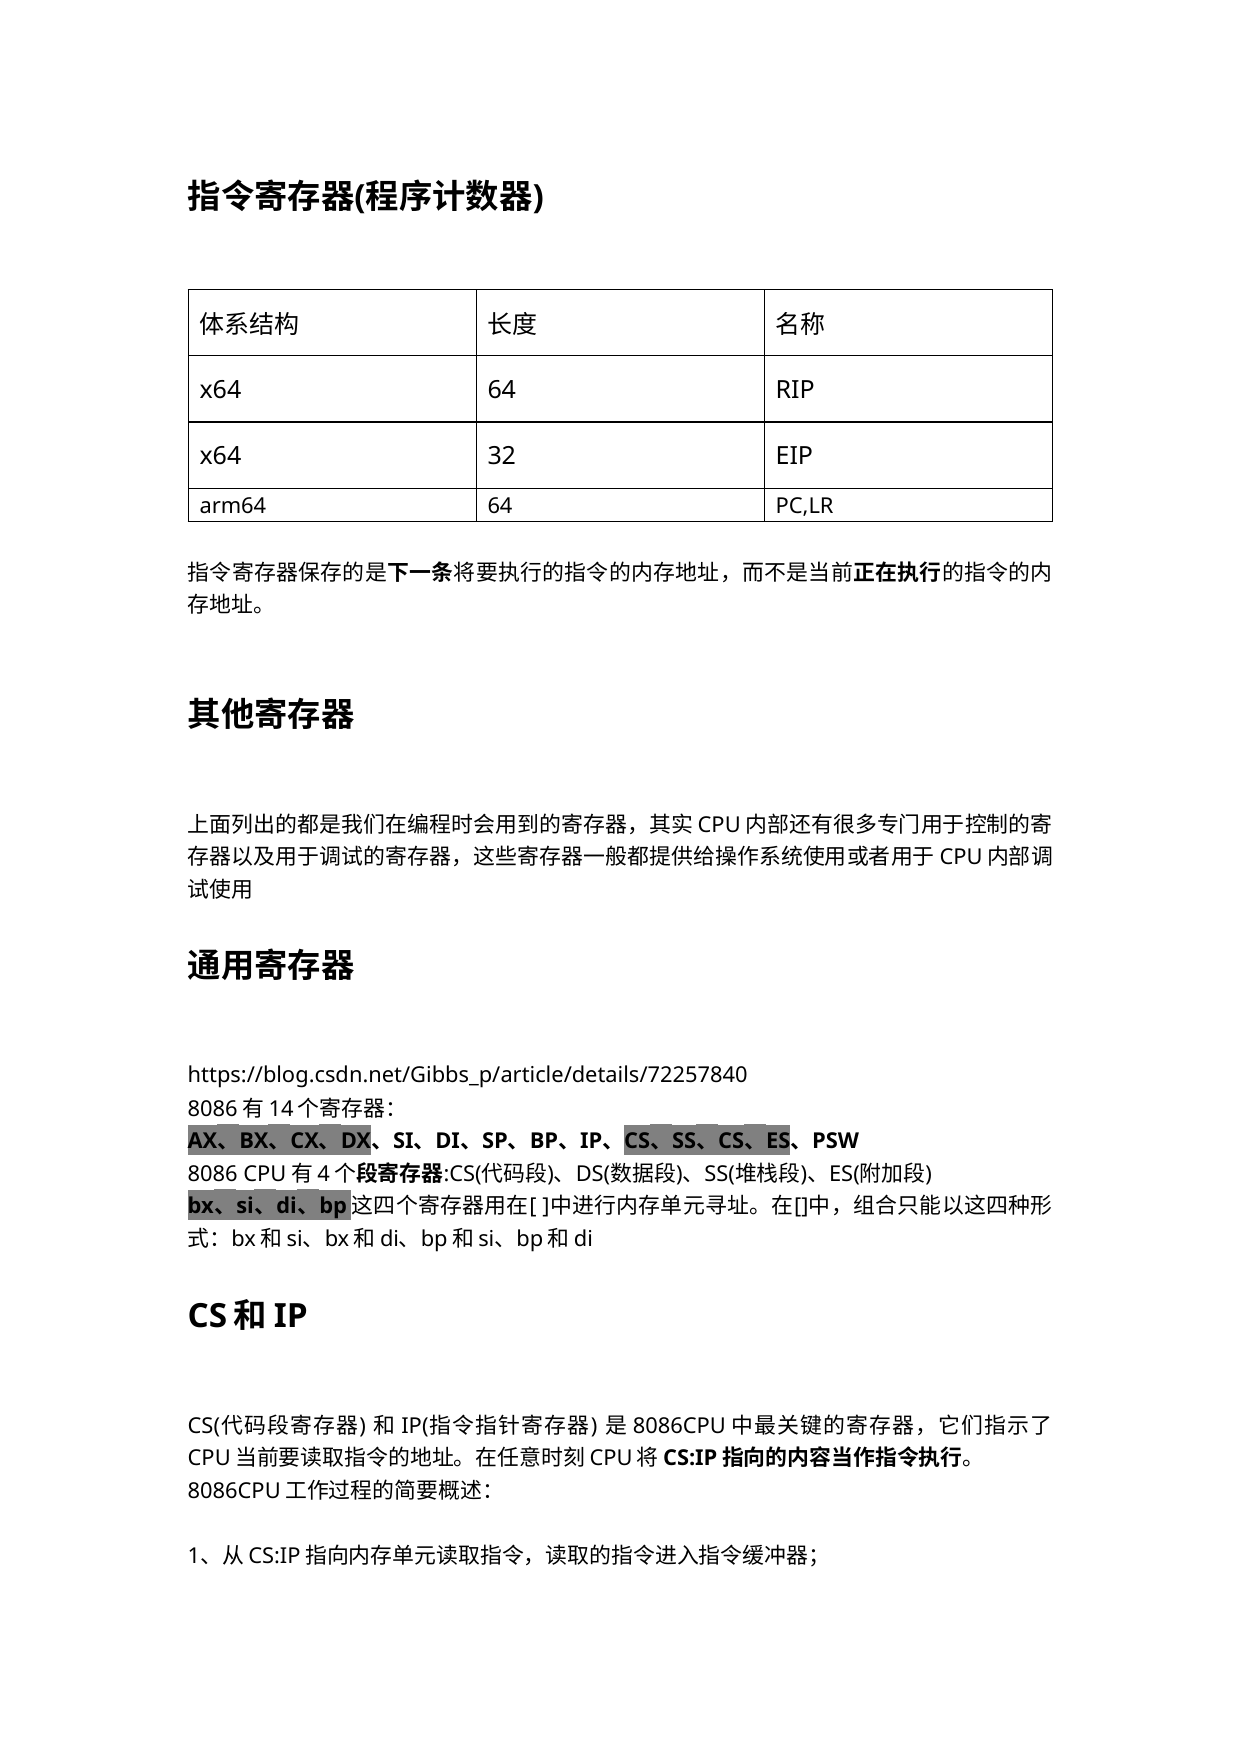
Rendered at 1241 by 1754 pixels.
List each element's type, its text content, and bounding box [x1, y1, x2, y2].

table_cell PC,LR [765, 489, 1052, 521]
table_cell arm64 [189, 489, 476, 521]
subtitle CS和IP [187, 1280, 1053, 1345]
table_cell 64 [477, 489, 764, 521]
text 8086有14个寄存器： [187, 1091, 1053, 1123]
subtitle 指令寄存器(程序计数器) [187, 162, 1053, 227]
table_cell RIP [765, 356, 1052, 421]
text bx、si、di、bp这四个寄存器用在[ ]中进行内存单元寻址。在[]中，组合只能以这四种形式：bx和si、bx和di、bp和si、bp和di [187, 1188, 1053, 1253]
table_cell x64 [189, 423, 476, 487]
table_header 体系结构 [189, 290, 476, 355]
table_cell EIP [765, 423, 1052, 487]
text 1、从CS:IP指向内存单元读取指令，读取的指令进入指令缓冲器； [187, 1538, 1053, 1570]
text 8086CPU工作过程的简要概述： [187, 1473, 1053, 1505]
text https://blog.csdn.net/Gibbs_p/article/details/72257840 [187, 1058, 1053, 1091]
table_cell 64 [477, 356, 764, 421]
text 8086 CPU有4个段寄存器:CS(代码段)、DS(数据段)、SS(堆栈段)、ES(附加段) [187, 1156, 1053, 1188]
subtitle 其他寄存器 [187, 679, 1053, 744]
table_header 长度 [477, 290, 764, 355]
table_cell x64 [189, 356, 476, 421]
text 上面列出的都是我们在编程时会用到的寄存器，其实CPU内部还有很多专门用于控制的寄存器以及用于调试的寄存器，这些寄存器一般都提供给操作系统使用或者用于CPU内部调试使用 [187, 806, 1053, 904]
text CS(代码段寄存器) 和IP(指令指针寄存器) 是8086CPU中最关键的寄存器，它们指示了CPU当前要读取指令的地址。在任意时刻CPU将CS:IP指向的内容当作指令执行。 [187, 1408, 1053, 1473]
table_header 名称 [765, 290, 1052, 355]
table_cell 32 [477, 423, 764, 487]
subtitle 通用寄存器 [187, 931, 1053, 996]
text 指令寄存器保存的是下一条将要执行的指令的内存地址，而不是当前正在执行的指令的内存地址。 [187, 554, 1053, 619]
text AX、BX、CX、DX、SI、DI、SP、BP、IP、CS、SS、CS、ES、PSW [187, 1123, 1053, 1156]
